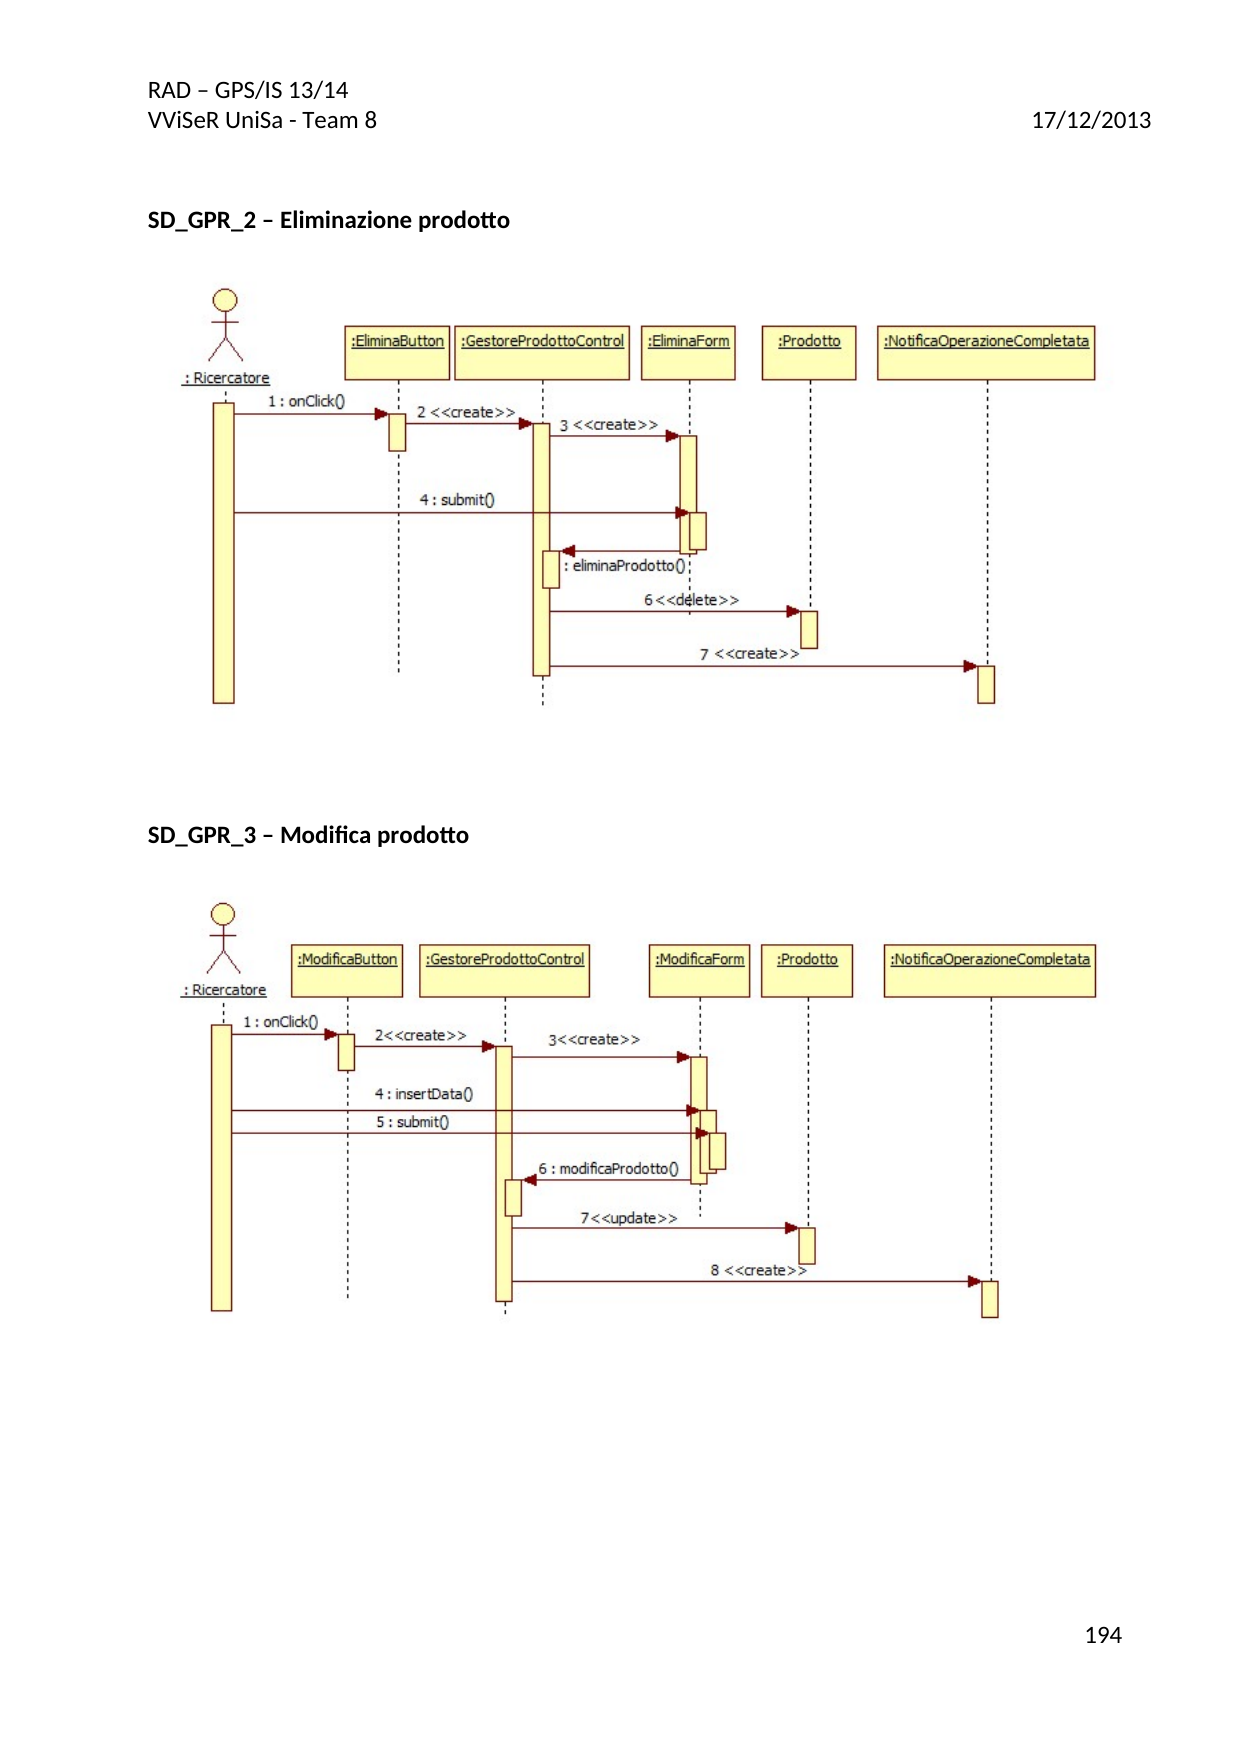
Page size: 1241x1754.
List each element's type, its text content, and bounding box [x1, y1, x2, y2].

picture [147, 260, 1123, 737]
picture [147, 875, 1123, 1345]
text SD_GPR_3 – Modifica prodotto [148, 819, 1122, 849]
text SD_GPR_2 – Eliminazione prodotto [148, 204, 1122, 234]
